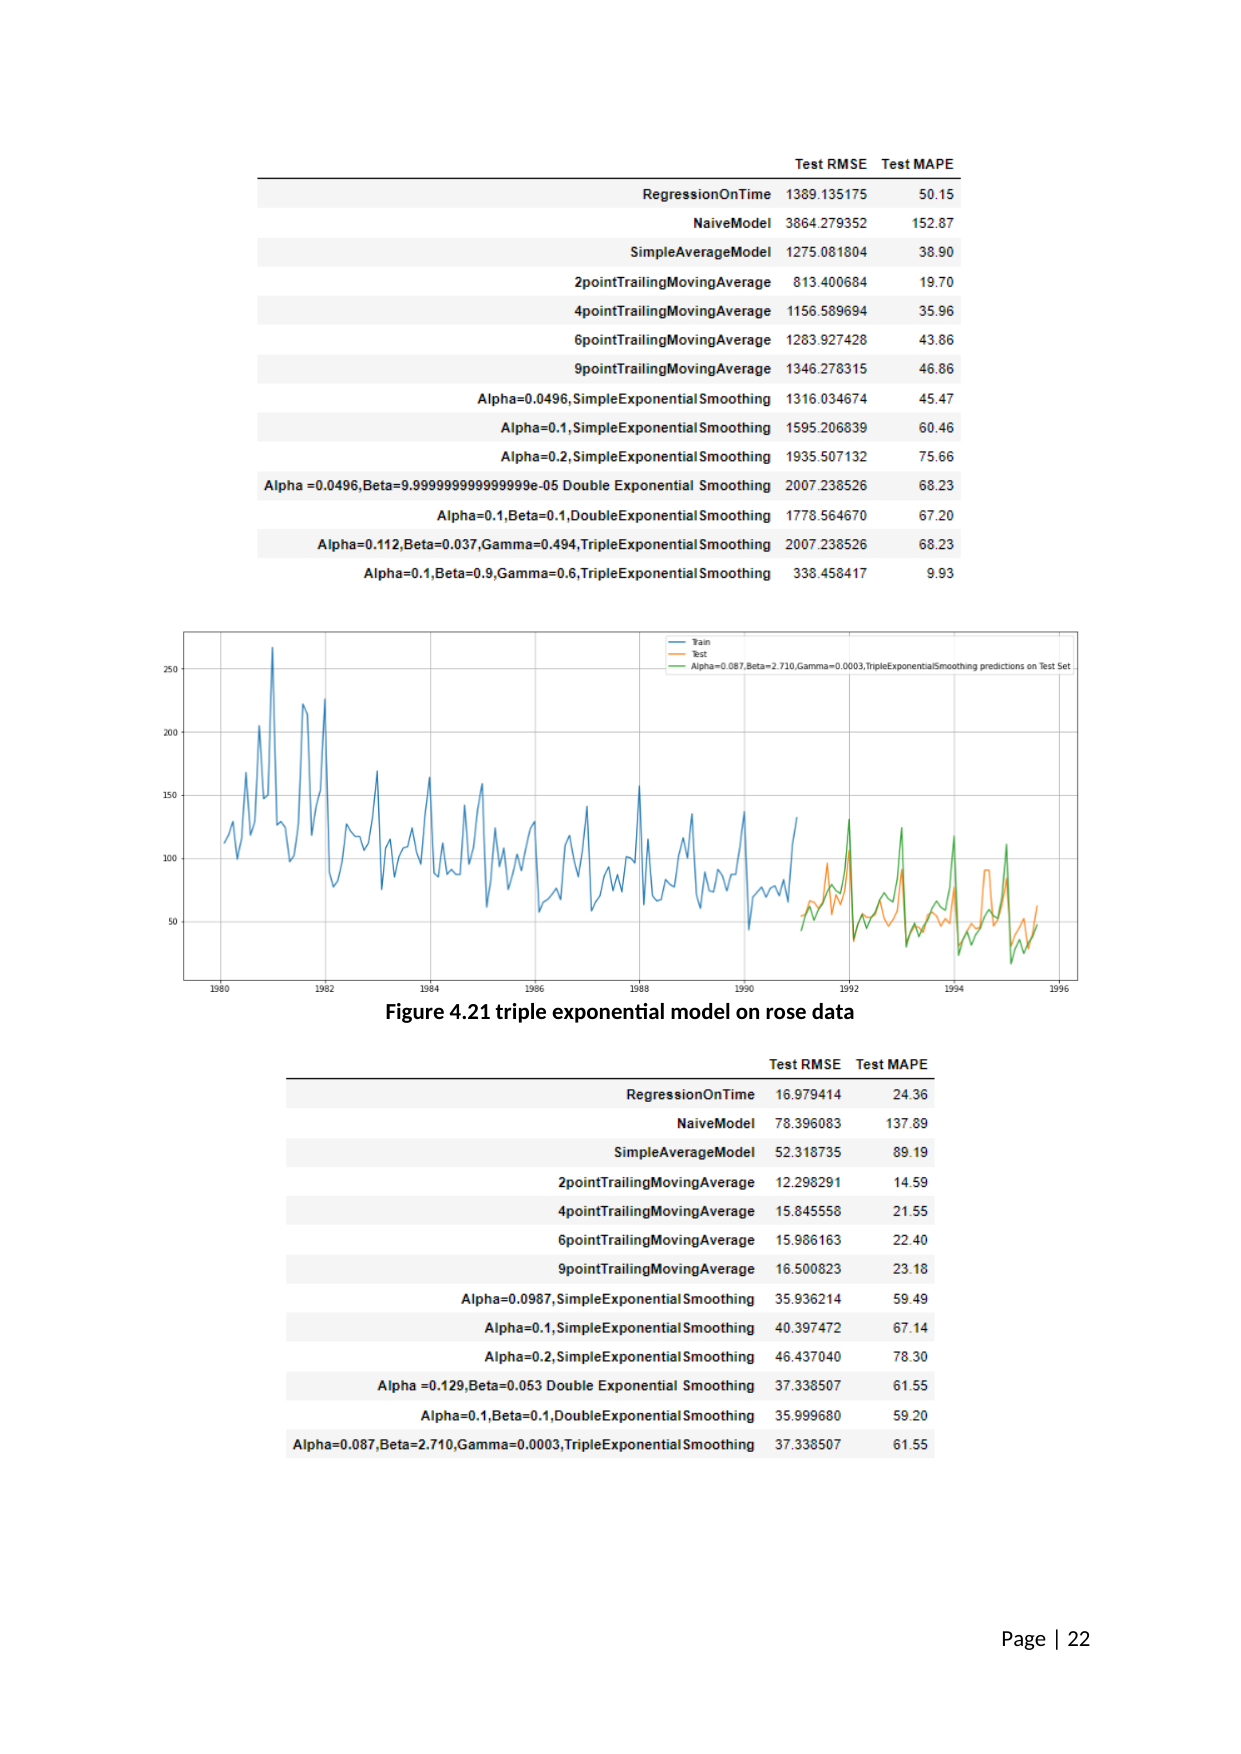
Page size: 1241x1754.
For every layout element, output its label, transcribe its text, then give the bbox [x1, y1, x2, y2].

picture [250, 150, 991, 597]
picture [150, 624, 1091, 998]
picture [270, 1053, 970, 1467]
text Figure 4.21 triple exponential model on rose data [150, 998, 1090, 1026]
